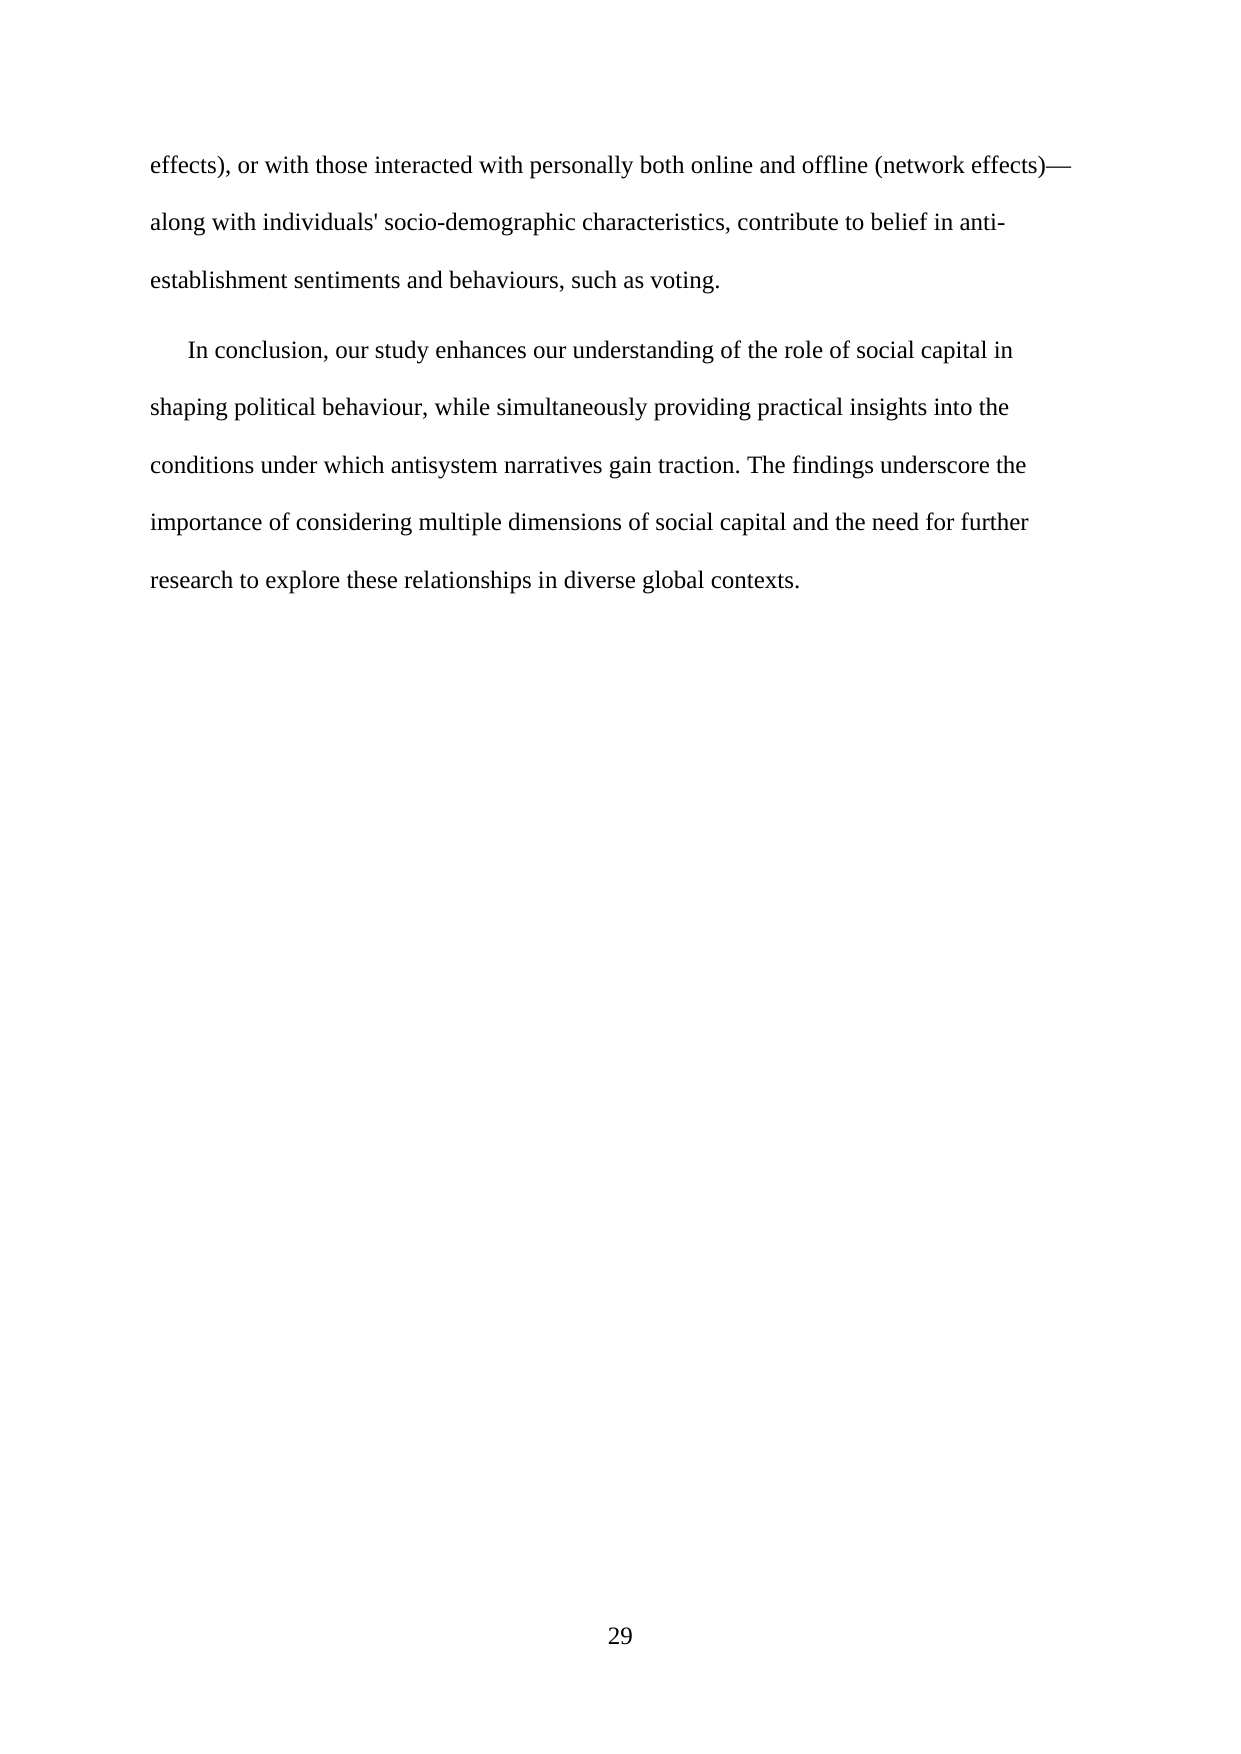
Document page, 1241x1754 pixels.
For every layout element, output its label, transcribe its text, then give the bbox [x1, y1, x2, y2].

text In conclusion, our study enhances our understanding of the role of social capital in shaping political behaviour, while simultaneously providing practical insights into the conditions under which antisystem narratives gain traction. The findings underscore the importance of considering multiple dimensions of social capital and the need for further research to explore these relationships in diverse global contexts. [150, 335, 1090, 594]
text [150, 150, 1090, 294]
